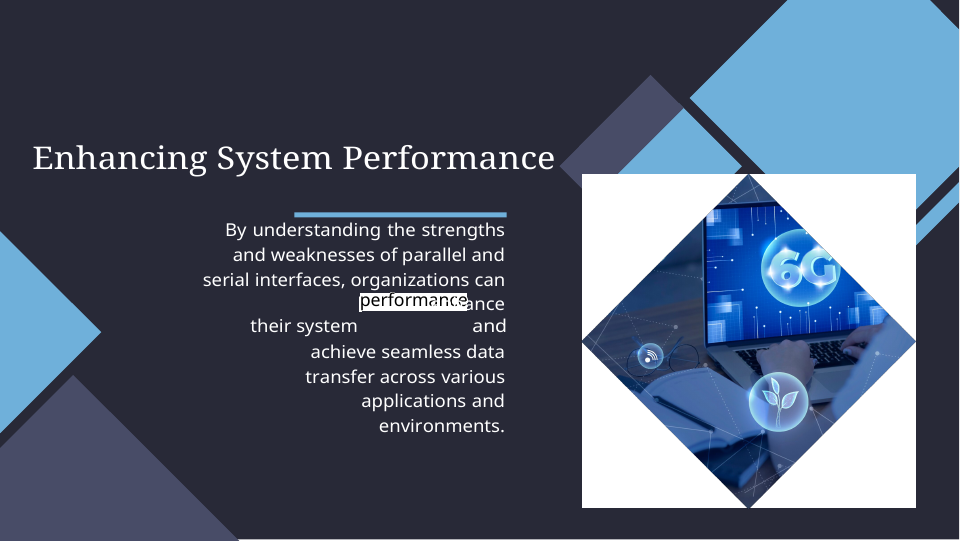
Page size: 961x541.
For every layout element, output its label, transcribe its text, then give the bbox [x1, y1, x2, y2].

picture [581, 337, 916, 509]
text achieve seamless data transfer across various applications and [242, 339, 505, 413]
picture [581, 179, 916, 318]
text environments. [21, 414, 505, 438]
text Enhancing System Performance [32, 136, 952, 179]
text By understanding the strengths and weaknesses of parallel and serial interfaces, organizations can enhance [188, 217, 505, 316]
text their system and [250, 318, 952, 337]
